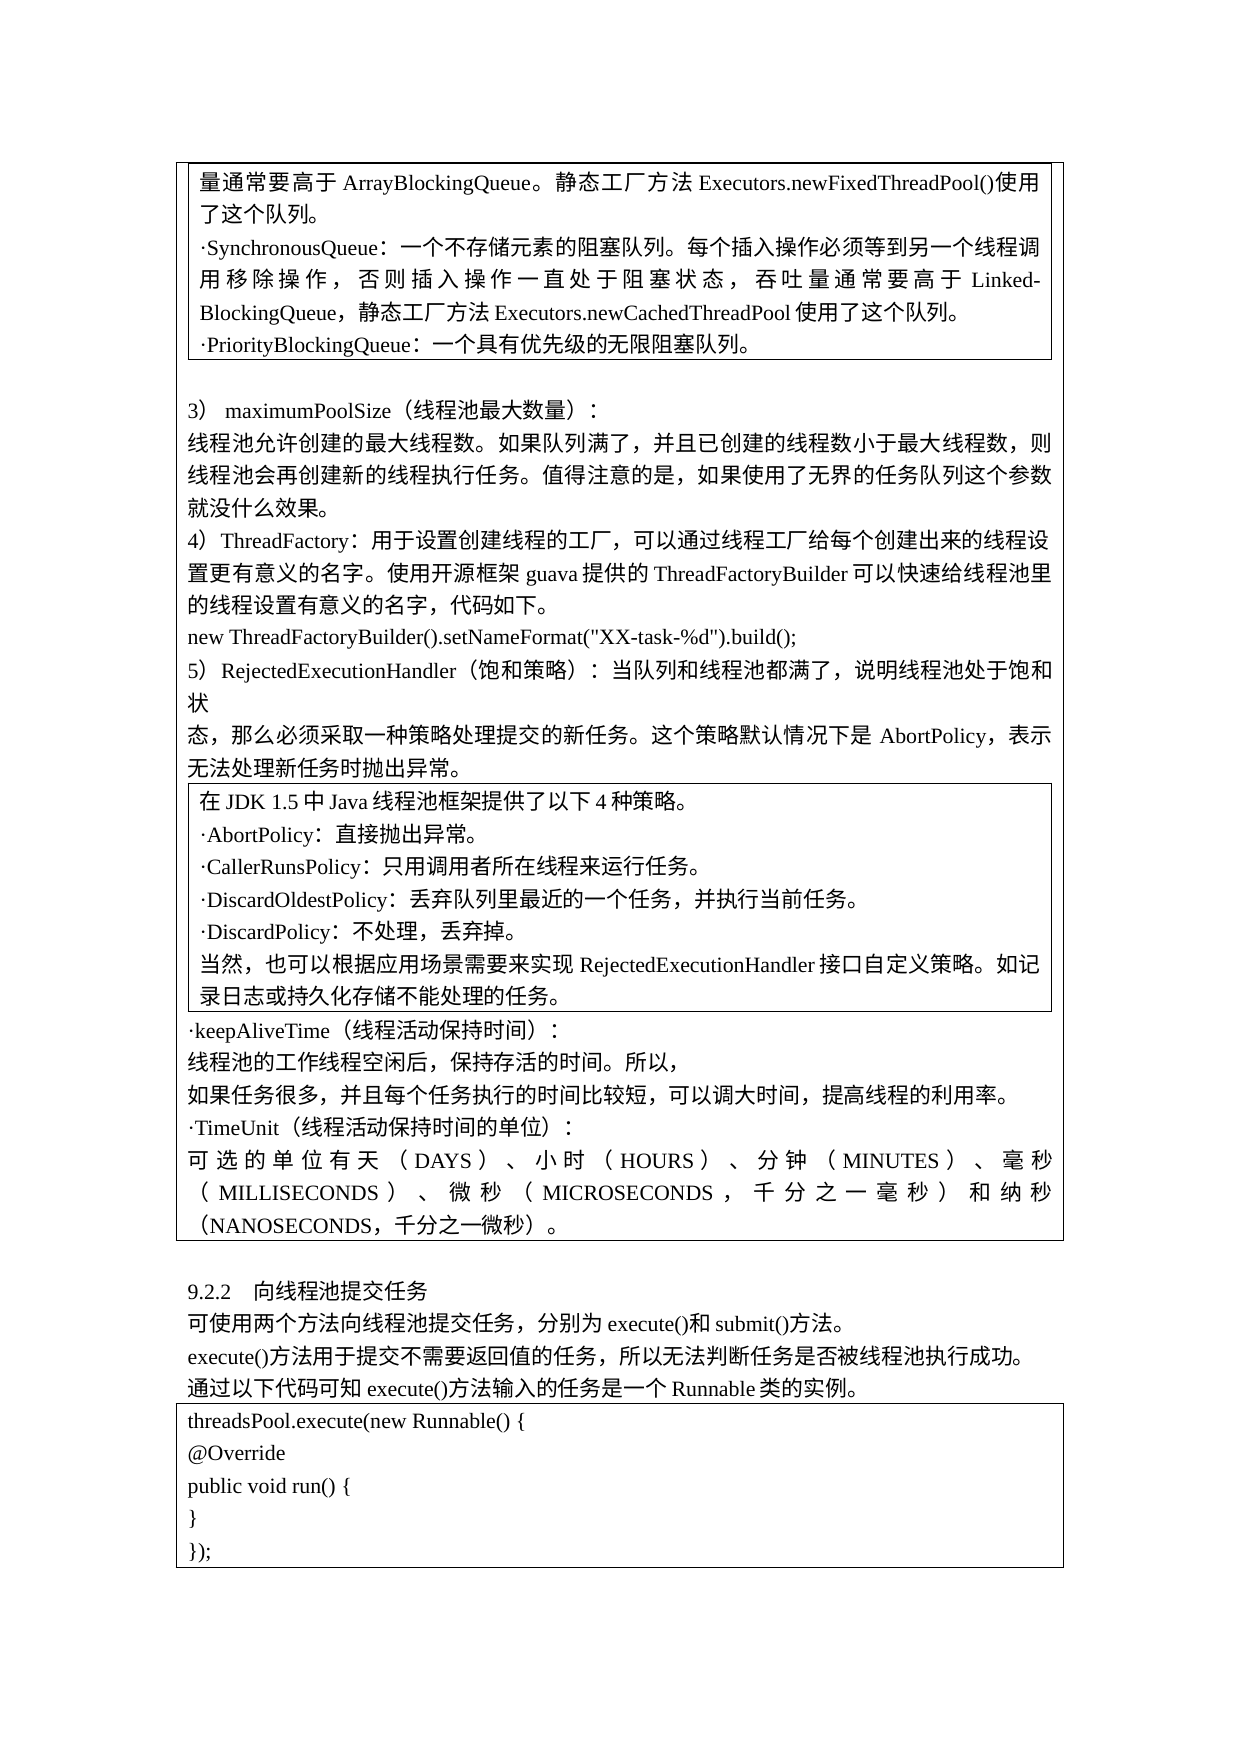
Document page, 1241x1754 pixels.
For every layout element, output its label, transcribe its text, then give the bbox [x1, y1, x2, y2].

text 9.2.2 向线程池提交任务 [187, 1273, 1053, 1306]
text 可使用两个方法向线程池提交任务，分别为execute()和submit()方法。 [187, 1306, 1053, 1338]
table_header threadsPool.execute(new Runnable() { @Override public void run() { } }); [177, 1404, 1063, 1567]
text execute()方法用于提交不需要返回值的任务，所以无法判断任务是否被线程池执行成功。 [187, 1338, 1053, 1371]
text 通过以下代码可知execute()方法输入的任务是一个Runnable类的实例。 [187, 1371, 1053, 1403]
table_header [177, 163, 1063, 1240]
